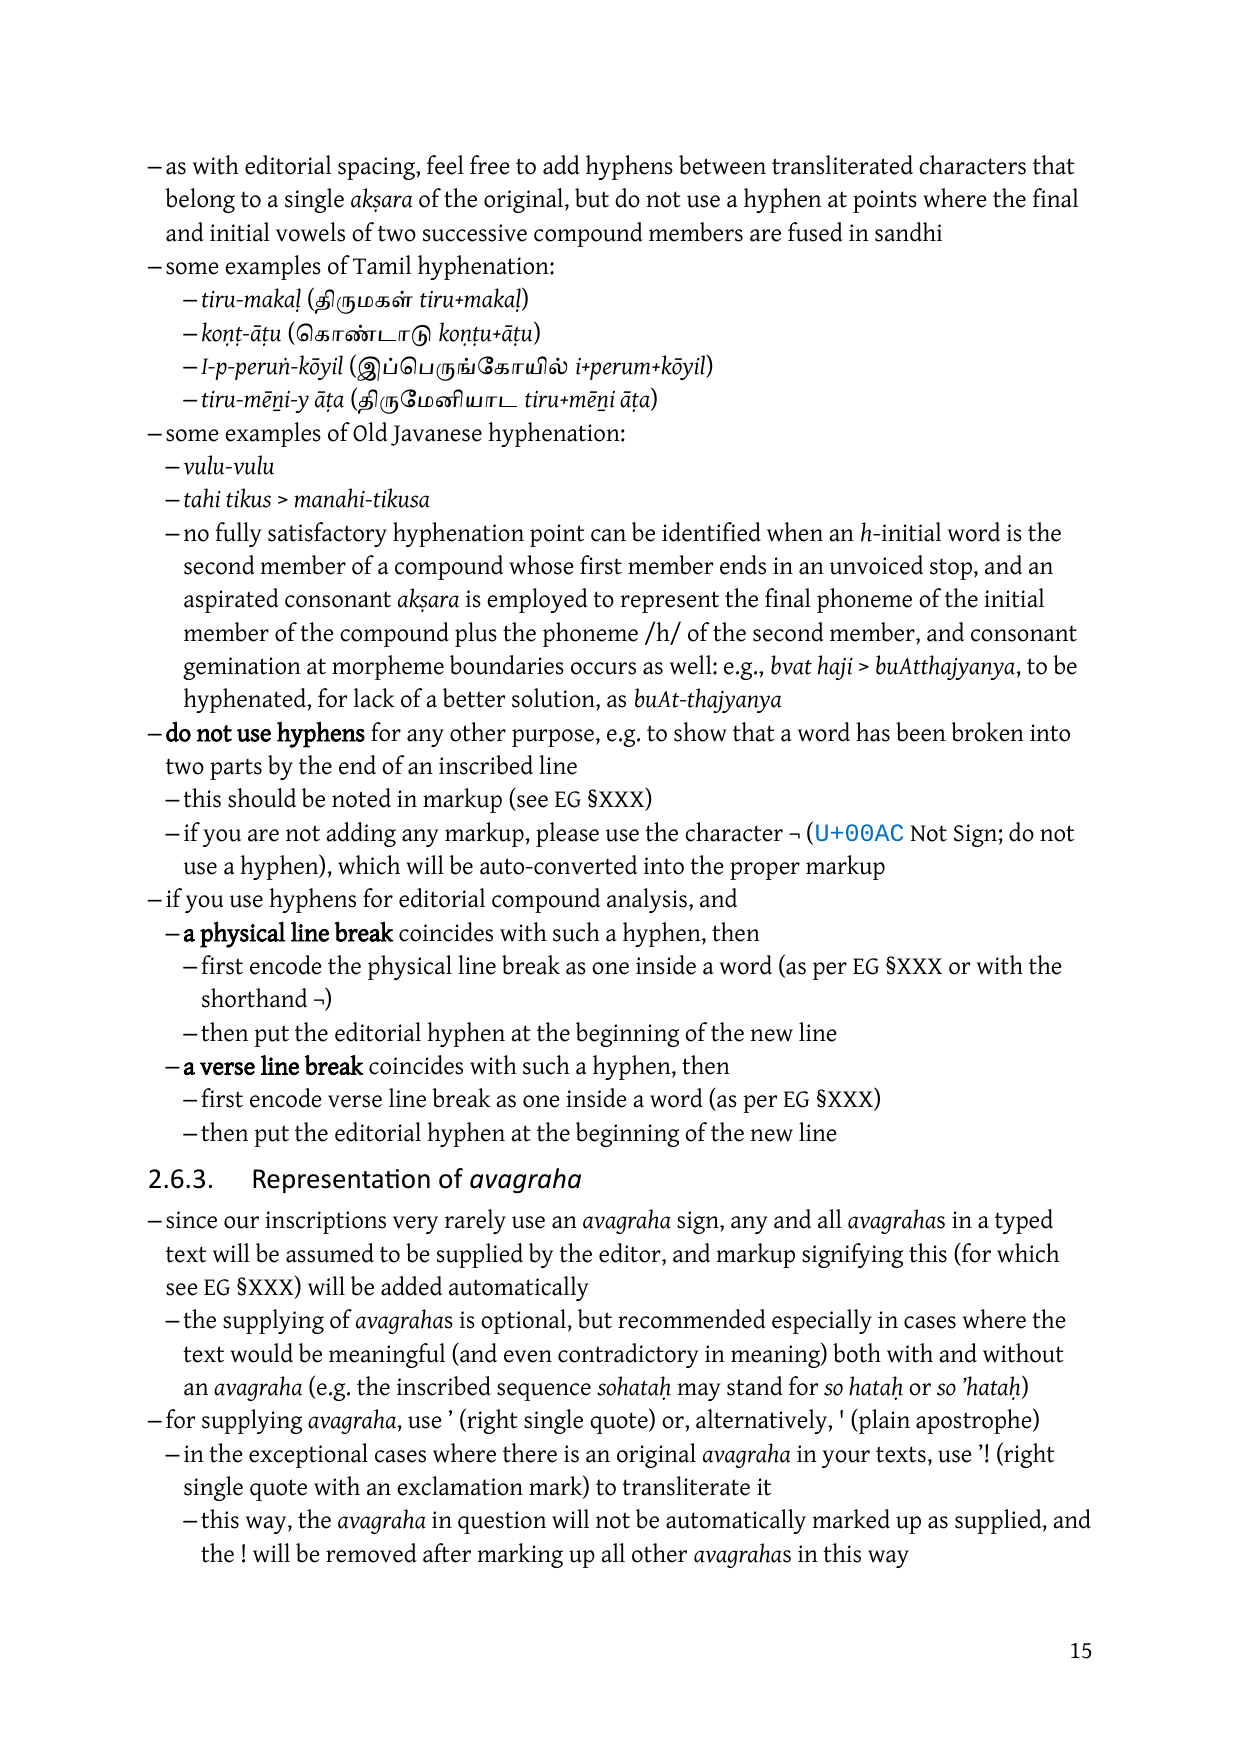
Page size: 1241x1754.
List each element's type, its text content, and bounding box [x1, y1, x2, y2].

list first encode the physical line break as one inside a word (as per EG §XXX or with the shorthand ¬) [183, 948, 1092, 1014]
list then put the editorial hyphen at the beginning of the new line [183, 1114, 1092, 1148]
list tiru-mēṉi-y āṭa (திருமேனியாட tiru+mēṉi āṭa) [183, 381, 1092, 414]
list no fully satisfactory hyphenation point can be identified when an h-initial word is the second member of a compound whose first member ends in an unvoiced stop, and an aspirated consonant akṣara is employed to represent the final phoneme of the initial member of the compound plus the phoneme /h/ of the second member, and consonant gemination at morpheme boundaries occurs as well: e.g., bvat haji > buAtthajyanya, to be hyphenated, for lack of a better solution, as buAt-thajyanya [165, 514, 1092, 714]
list tiru-makaḷ (திருமகள் tiru+makaḷ) [183, 281, 1092, 314]
list this should be noted in markup (see EG §XXX) [165, 781, 1092, 814]
list a physical line break coincides with such a hyphen, then [165, 914, 1092, 948]
list some examples of Tamil hyphenation: [148, 248, 1092, 281]
list if you use hyphens for editorial compound analysis, and [148, 881, 1092, 914]
list koṇṭ-āṭu (கொண்டாடு koṇṭu+āṭu) [183, 314, 1092, 348]
list I-p-peruṅ-kōyil (இப்பெருங்கோயில் i+perum+kōyil) [183, 348, 1092, 381]
list this way, the avagraha in question will not be automatically marked up as supplied, and the ! will be removed after marking up all other avagrahas in this way [183, 1502, 1092, 1569]
subtitle Representation of avagraha [148, 1160, 1092, 1196]
list if you are not adding any markup, please use the character ¬ (U+00AC Not Sign; do not use a hyphen), which will be auto-converted into the proper markup [165, 814, 1092, 881]
list tahi tikus > manahi-tikusa [165, 481, 1092, 514]
list as with editorial spacing, feel free to add hyphens between transliterated characters that belong to a single akṣara of the original, but do not use a hyphen at points where the final and initial vowels of two successive compound members are fused in sandhi [148, 148, 1092, 248]
list in the exceptional cases where there is an original avagraha in your texts, use ’! (right single quote with an exclamation mark) to transliterate it [165, 1435, 1092, 1502]
list for supplying avagraha, use ’ (right single quote) or, alternatively, ' (plain apostrophe) [148, 1402, 1092, 1435]
list first encode verse line break as one inside a word (as per EG §XXX) [183, 1081, 1092, 1114]
list since our inscriptions very rarely use an avagraha sign, any and all avagrahas in a typed text will be assumed to be supplied by the editor, and markup signifying this (for which see EG §XXX) will be added automatically [148, 1202, 1092, 1302]
list do not use hyphens for any other purpose, e.g. to show that a word has been broken into two parts by the end of an inscribed line [148, 714, 1092, 781]
list vulu-vulu [165, 448, 1092, 481]
list then put the editorial hyphen at the beginning of the new line [183, 1014, 1092, 1048]
list some examples of Old Javanese hyphenation: [148, 414, 1092, 448]
list a verse line break coincides with such a hyphen, then [165, 1048, 1092, 1081]
list the supplying of avagrahas is optional, but recommended especially in cases where the text would be meaningful (and even contradictory in meaning) both with and without an avagraha (e.g. the inscribed sequence sohataḥ may stand for so hataḥ or so ’hataḥ) [165, 1302, 1092, 1402]
